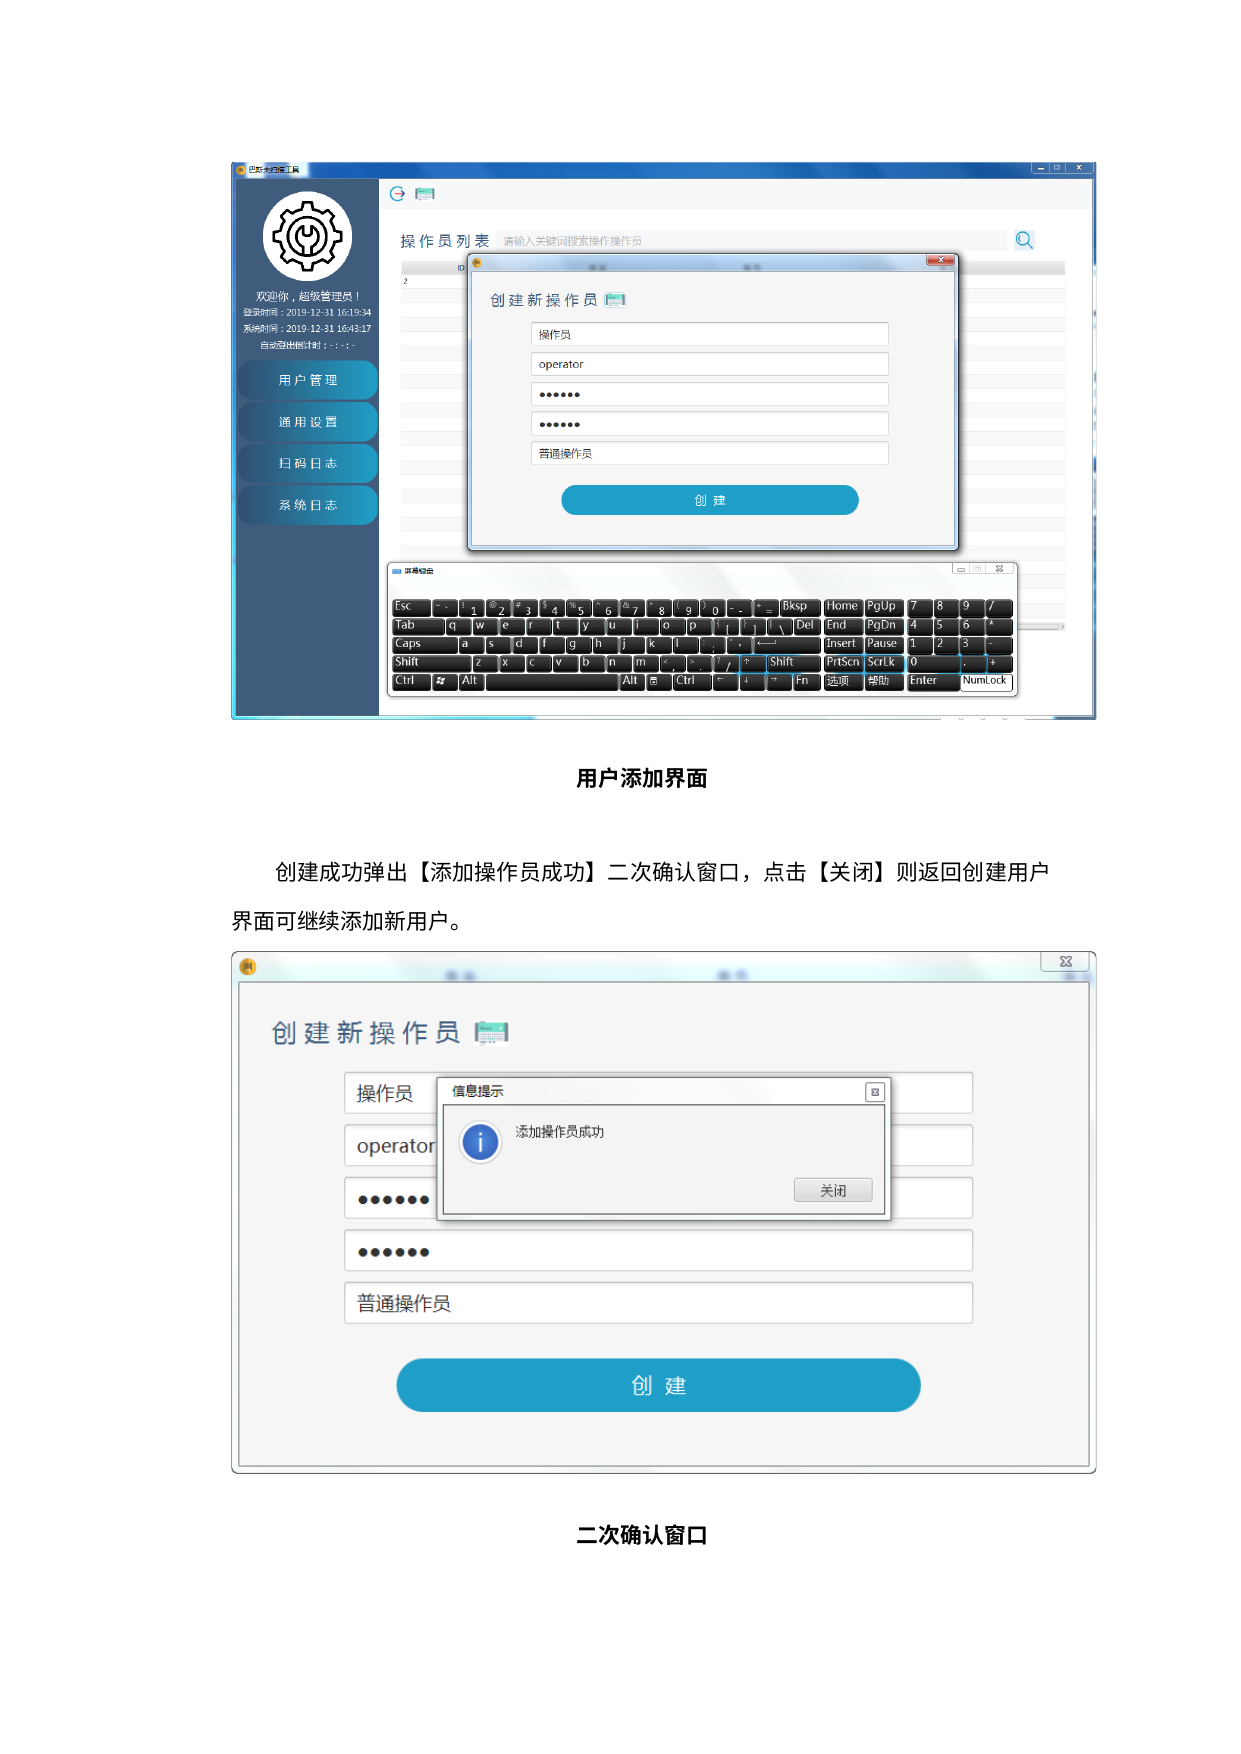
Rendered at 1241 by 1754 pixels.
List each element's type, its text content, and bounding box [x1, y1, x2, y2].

picture [231, 951, 1097, 1474]
text 用户添加界面 [187, 760, 1053, 793]
text 二次确认窗口 [187, 1517, 1053, 1550]
text 创建成功弹出【添加操作员成功】二次确认窗口，点击【关闭】则返回创建用户界面可继续添加新用户。 [231, 854, 1053, 936]
picture [231, 162, 1097, 720]
